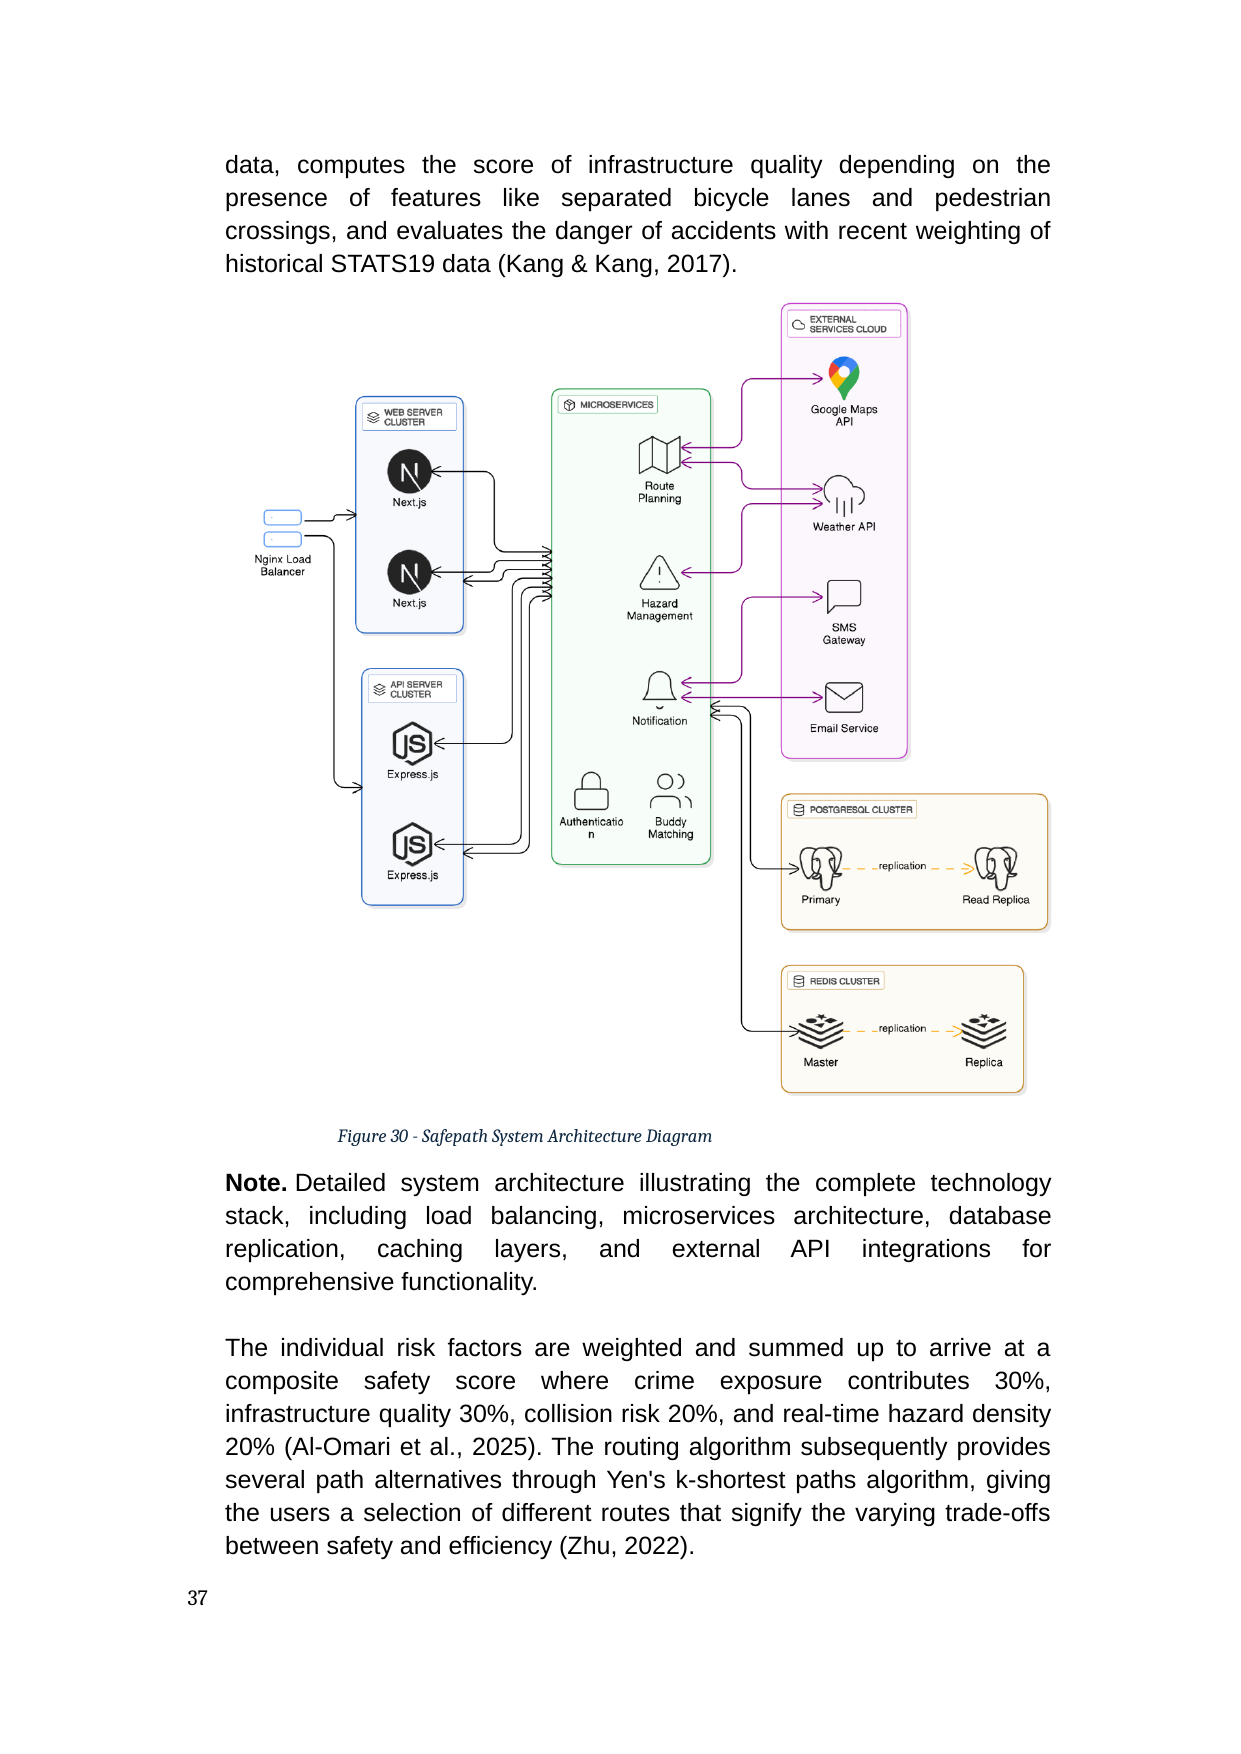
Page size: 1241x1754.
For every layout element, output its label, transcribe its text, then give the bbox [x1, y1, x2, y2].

picture [225, 282, 1069, 1105]
list The individual risk factors are weighted and summed up to arrive at a composite safety score where crime exposure contributes 30%, infrastructure quality 30%, collision risk 20%, and real-time hazard density 20% (Al-Omari et al., 2025). The routing algorithm subsequently provides several path alternatives through Yen's k-shortest paths algorithm, giving the users a selection of different routes that signify the varying trade-offs between safety and efficiency (Zhu, 2022). [225, 1333, 1053, 1560]
list Note. Detailed system architecture illustrating the complete technology stack, including load balancing, microservices architecture, database replication, caching layers, and external API integrations for comprehensive functionality. [225, 1168, 1053, 1296]
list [225, 150, 1053, 278]
